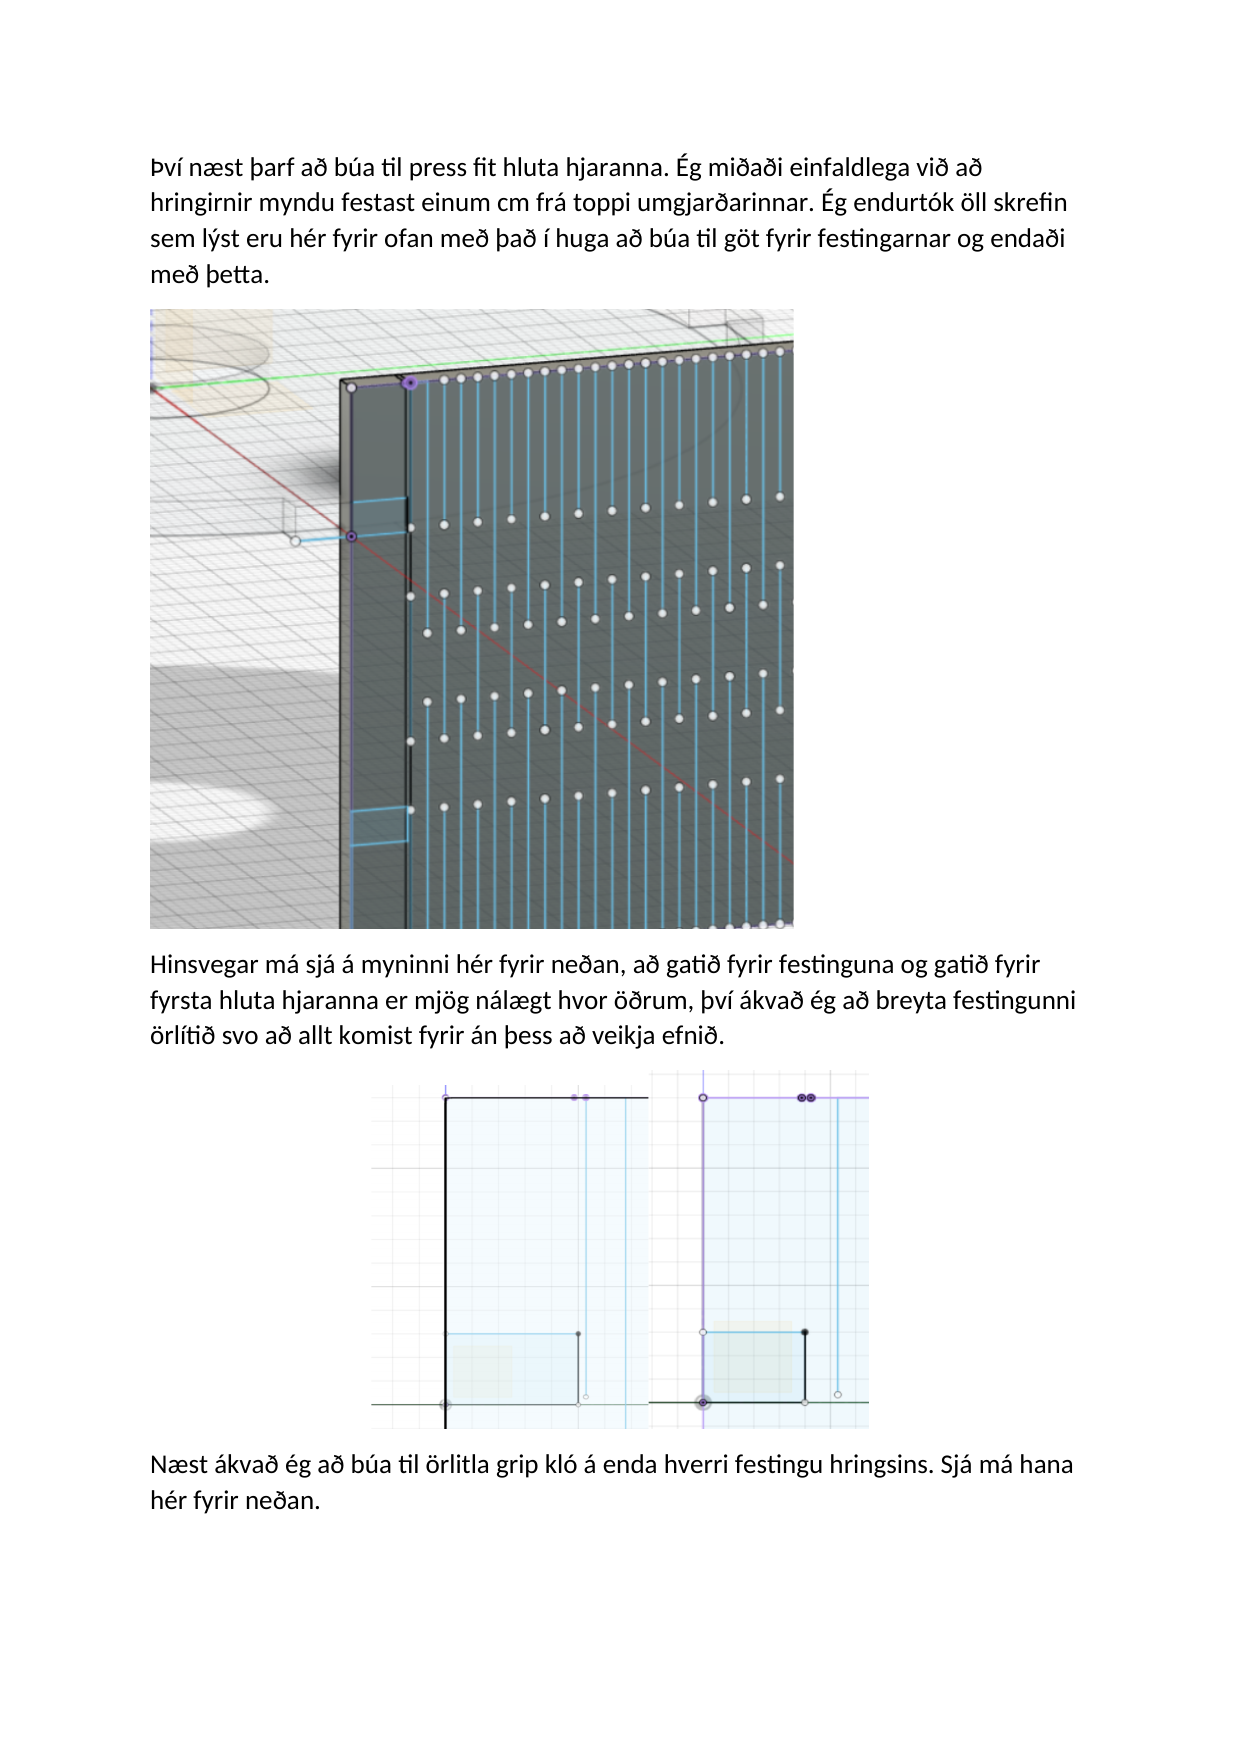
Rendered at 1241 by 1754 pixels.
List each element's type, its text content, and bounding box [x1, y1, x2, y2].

text Hinsvegar má sjá á myninni hér fyrir neðan, að gatið fyrir festinguna og gatið fyrir fyrsta hluta hjaranna er mjög nálægt hvor öðrum, því ákvað ég að breyta festingunni örlítið svo að allt komist fyrir án þess að veikja efnið. [150, 947, 1090, 1052]
text Næst ákvað ég að búa til örlitla grip kló á enda hverri festingu hringsins. Sjá má hana hér fyrir neðan. [150, 1447, 1090, 1516]
picture [150, 309, 794, 929]
text Því næst þarf að búa til press fit hluta hjaranna. Ég miðaði einfaldlega við að hringirnir myndu festast einum cm frá toppi umgjarðarinnar. Ég endurtók öll skrefin sem lýst eru hér fyrir ofan með það í huga að búa til göt fyrir festingarnar og endaði með þetta. [150, 150, 1090, 290]
picture [371, 1070, 869, 1429]
